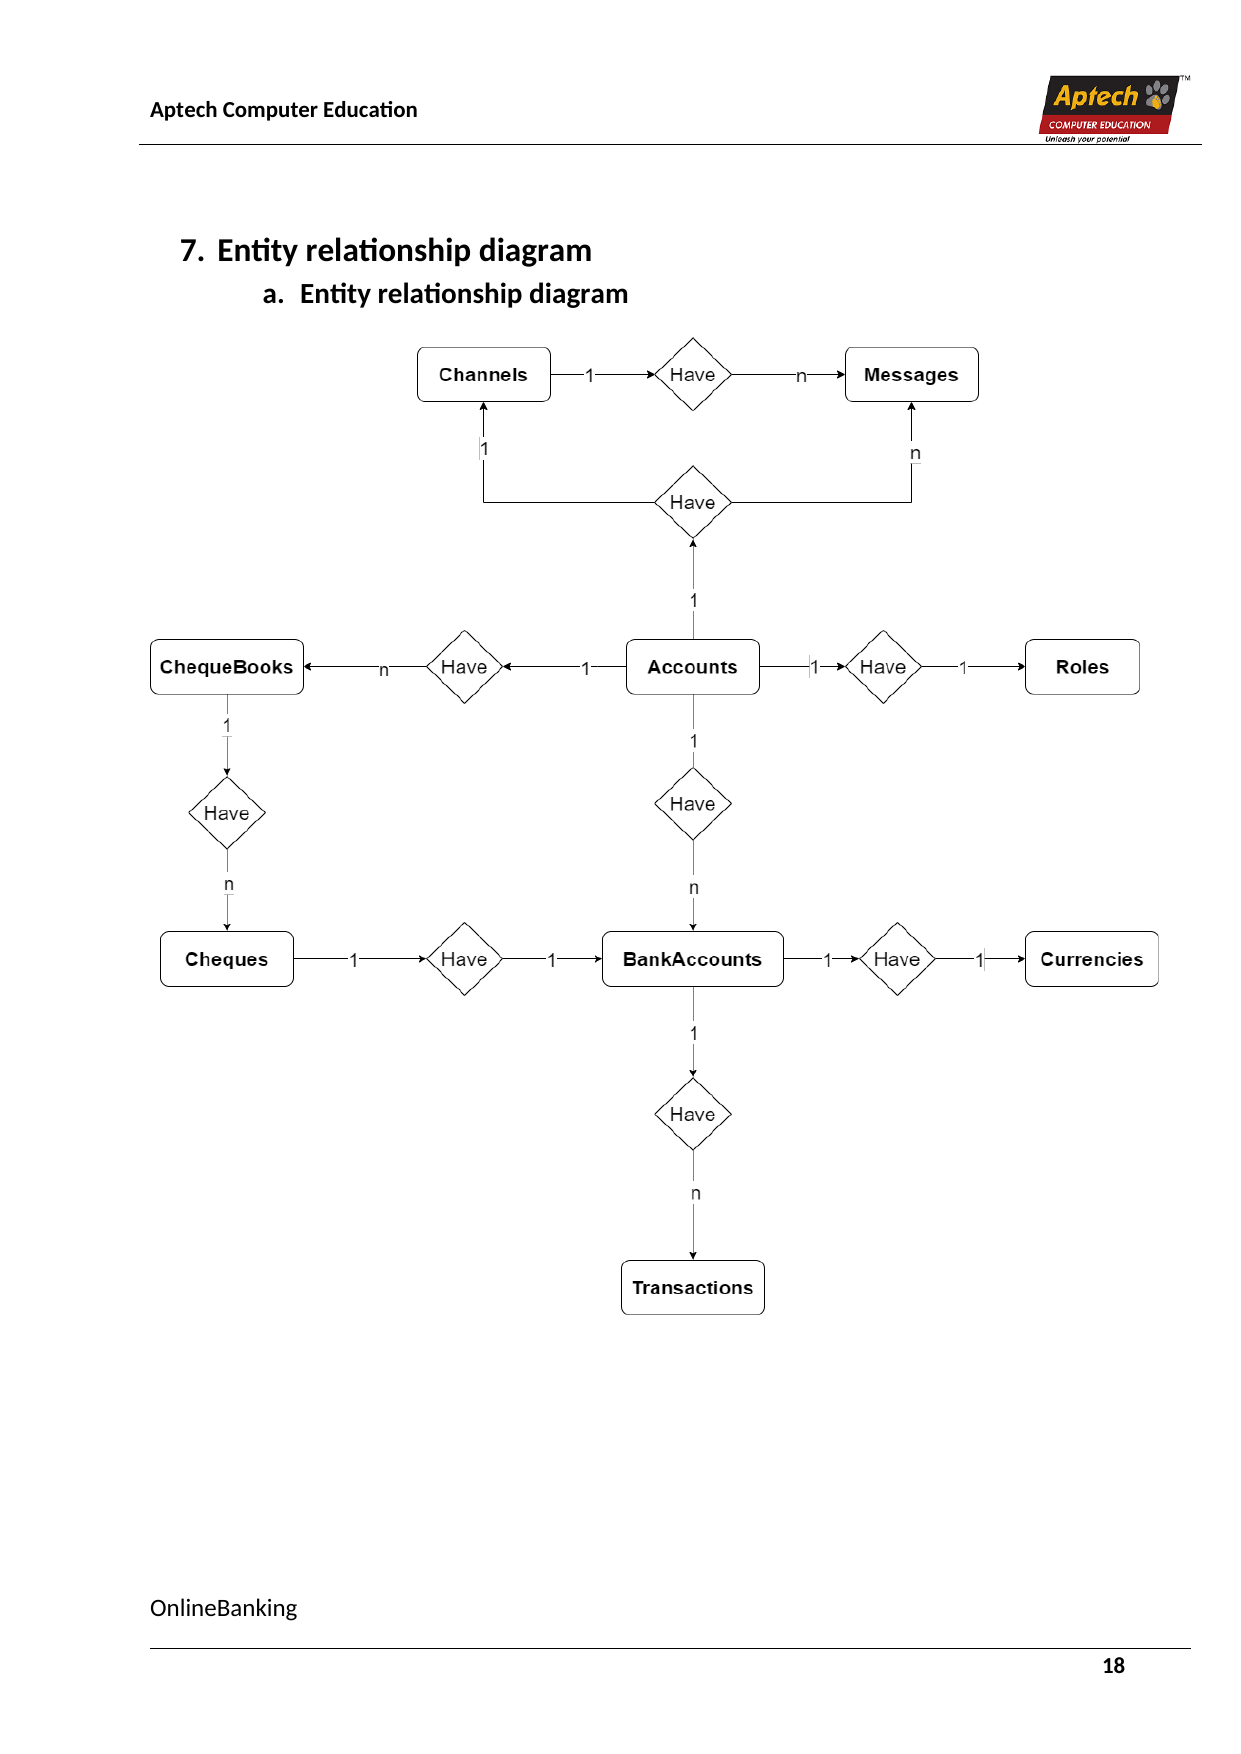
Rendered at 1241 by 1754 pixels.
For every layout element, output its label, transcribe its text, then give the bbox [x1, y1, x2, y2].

list Entity relationship diagram [179, 229, 1191, 269]
picture [1037, 75, 1191, 144]
picture [150, 337, 1159, 1315]
list Entity relationship diagram [262, 275, 1191, 311]
